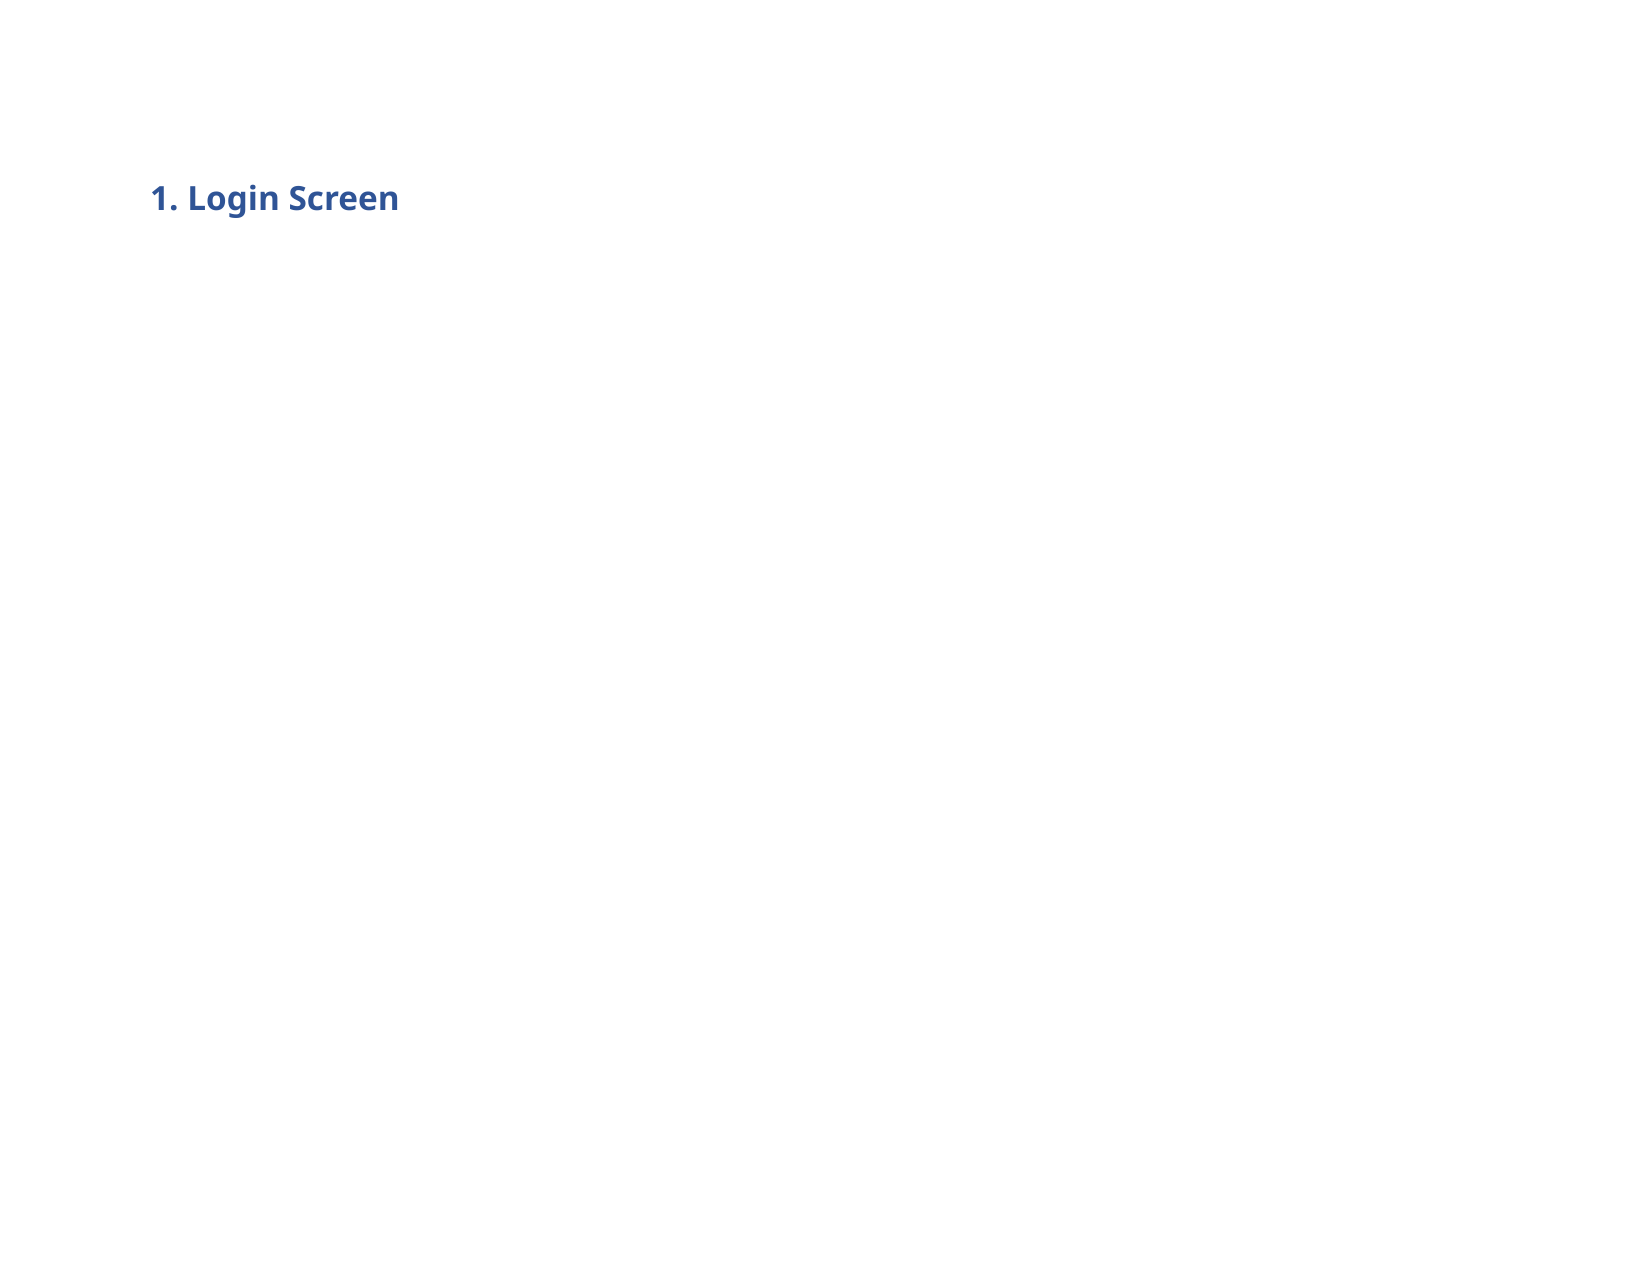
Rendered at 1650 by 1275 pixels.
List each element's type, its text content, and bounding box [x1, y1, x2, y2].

subtitle 1. Login Screen [150, 175, 1500, 220]
